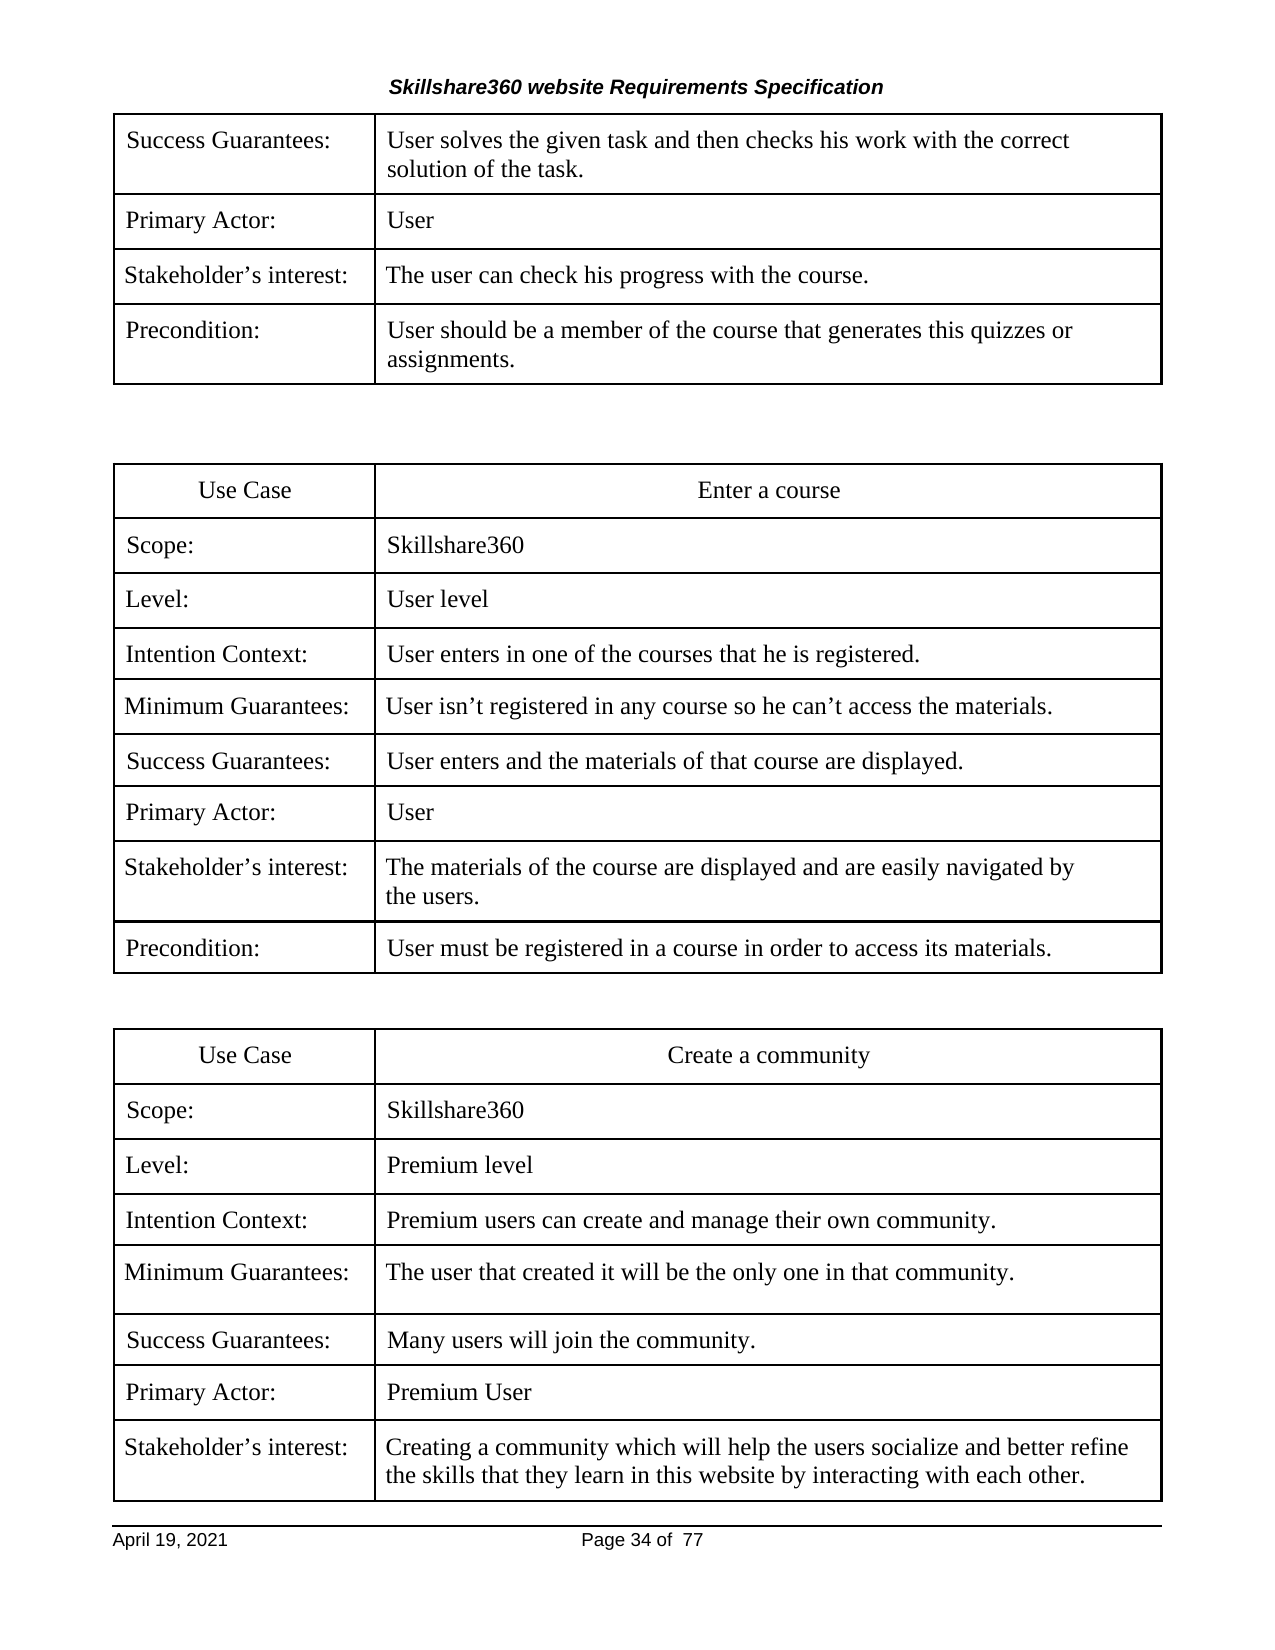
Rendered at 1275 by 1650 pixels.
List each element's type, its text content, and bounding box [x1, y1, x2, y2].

table_cell The user that created it will be the only one in that community. [376, 1246, 1160, 1313]
table_cell Premium users can create and manage their own community. [376, 1195, 1160, 1244]
table_cell User enters in one of the courses that he is registered. [376, 629, 1160, 678]
table_cell User should be a member of the course that generates this quizzes or assignments. [376, 305, 1160, 383]
table_cell Minimum Guarantees: [115, 1246, 374, 1313]
table_cell Precondition: [115, 923, 374, 972]
table_cell The user can check his progress with the course. [376, 250, 1160, 302]
table_cell Intention Context: [115, 1195, 374, 1244]
table_header Use Case [115, 465, 374, 517]
table_cell Scope: [115, 1085, 374, 1137]
table_cell The materials of the course are displayed and are easily navigated by the users. [376, 842, 1160, 920]
table_cell Premium User [376, 1366, 1160, 1419]
table_cell User [376, 195, 1160, 247]
table_cell Creating a community which will help the users socialize and better refine the skills that they learn in this website by interacting with each other. [376, 1421, 1160, 1500]
table_cell Scope: [115, 519, 374, 572]
table_cell Many users will join the community. [376, 1315, 1160, 1364]
table_cell Stakeholder’s interest: [115, 250, 374, 302]
table_cell Stakeholder’s interest: [115, 1421, 374, 1500]
table_cell Precondition: [115, 305, 374, 383]
table_header Enter a course [376, 465, 1160, 517]
table_header Use Case [115, 1030, 374, 1082]
table_cell Level: [115, 1140, 374, 1192]
table_cell Intention Context: [115, 629, 374, 678]
table_cell Primary Actor: [115, 195, 374, 247]
table_cell Primary Actor: [115, 1366, 374, 1419]
table_cell Primary Actor: [115, 787, 374, 840]
table_cell Level: [115, 574, 374, 627]
table_cell Success Guarantees: [115, 1315, 374, 1364]
table_cell Skillshare360 [376, 519, 1160, 572]
table_cell User solves the given task and then checks his work with the correct solution of the task. [376, 115, 1160, 193]
table_header Create a community [376, 1030, 1160, 1082]
table_cell User isn’t registered in any course so he can’t access the materials. [376, 680, 1160, 733]
table_cell User must be registered in a course in order to access its materials. [376, 923, 1160, 972]
table_cell Success Guarantees: [115, 735, 374, 785]
table_cell User [376, 787, 1160, 840]
table_cell Minimum Guarantees: [115, 680, 374, 733]
table_cell Premium level [376, 1140, 1160, 1192]
table_cell Skillshare360 [376, 1085, 1160, 1137]
table_cell Stakeholder’s interest: [115, 842, 374, 920]
table_cell User enters and the materials of that course are displayed. [376, 735, 1160, 785]
table_cell Success Guarantees: [115, 115, 374, 193]
table_cell User level [376, 574, 1160, 627]
